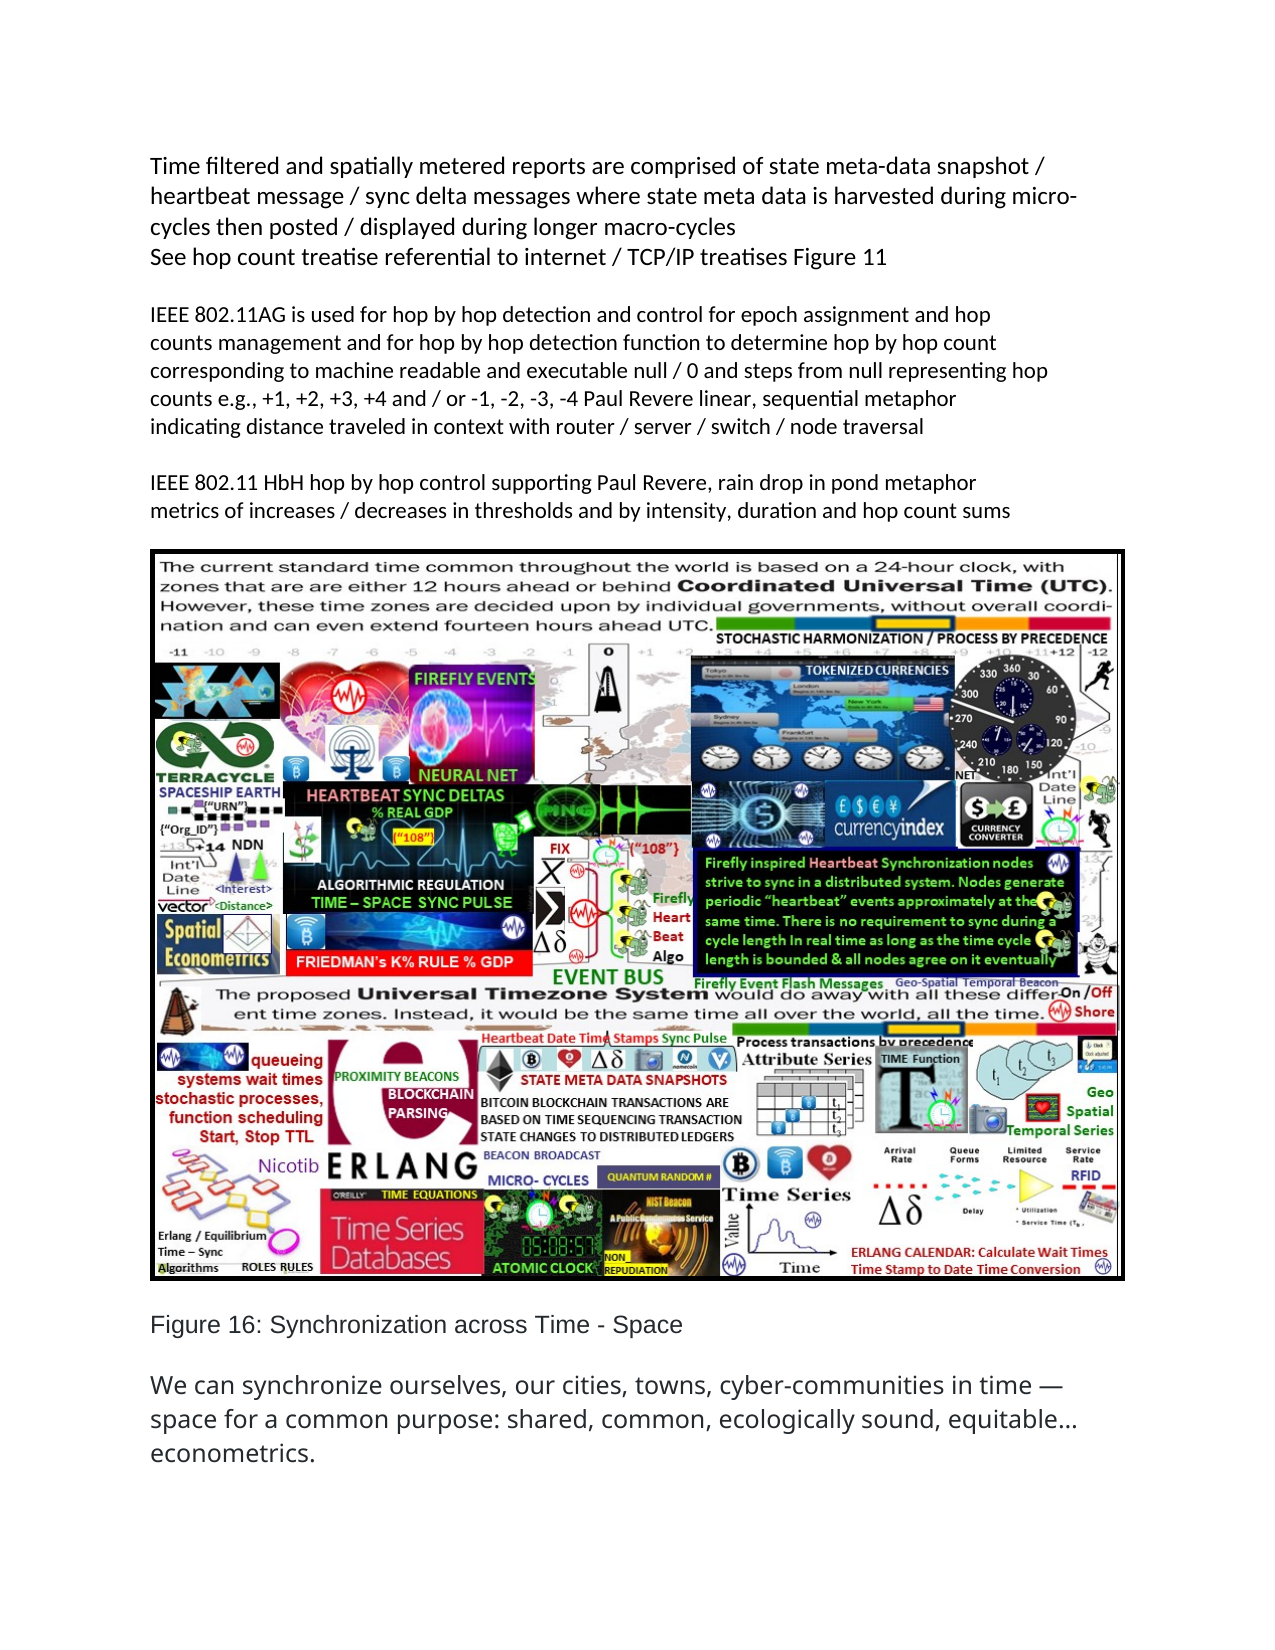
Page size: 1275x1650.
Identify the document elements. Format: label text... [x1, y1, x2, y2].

text counts management and for hop by hop detection function to determine hop by hop count [150, 328, 1125, 356]
text Time filtered and spatially metered reports are comprised of state meta-data snapshot / heartbeat message / sync delta messages where state meta data is harvested during micro-cycles then posted / displayed during longer macro-cycles [150, 150, 1116, 242]
text indicating distance traveled in context with router / server / switch / node traversal [150, 412, 1125, 440]
picture [154, 554, 1121, 1276]
text See hop count treatise referential to internet / TCP/IP treatises Figure 11 [150, 242, 1116, 272]
text IEEE 802.11AG is used for hop by hop detection and control for epoch assignment and hop [150, 300, 1125, 328]
text metrics of increases / decreases in thresholds and by intensity, duration and hop count sums [150, 496, 1125, 524]
text corresponding to machine readable and executable null / 0 and steps from null representing hop [150, 356, 1125, 384]
text We can synchronize ourselves, our cities, towns, cyber-communities in time — space for a common purpose: shared, common, ecologically sound, equitable… econometrics. [150, 1368, 1125, 1470]
text counts e.g., +1, +2, +3, +4 and / or -1, -2, -3, -4 Paul Revere linear, sequential metaphor [150, 384, 1125, 412]
text IEEE 802.11 HbH hop by hop control supporting Paul Revere, rain drop in pond metaphor [150, 468, 1125, 496]
text Figure 16: Synchronization across Time - Space [150, 1310, 1125, 1338]
